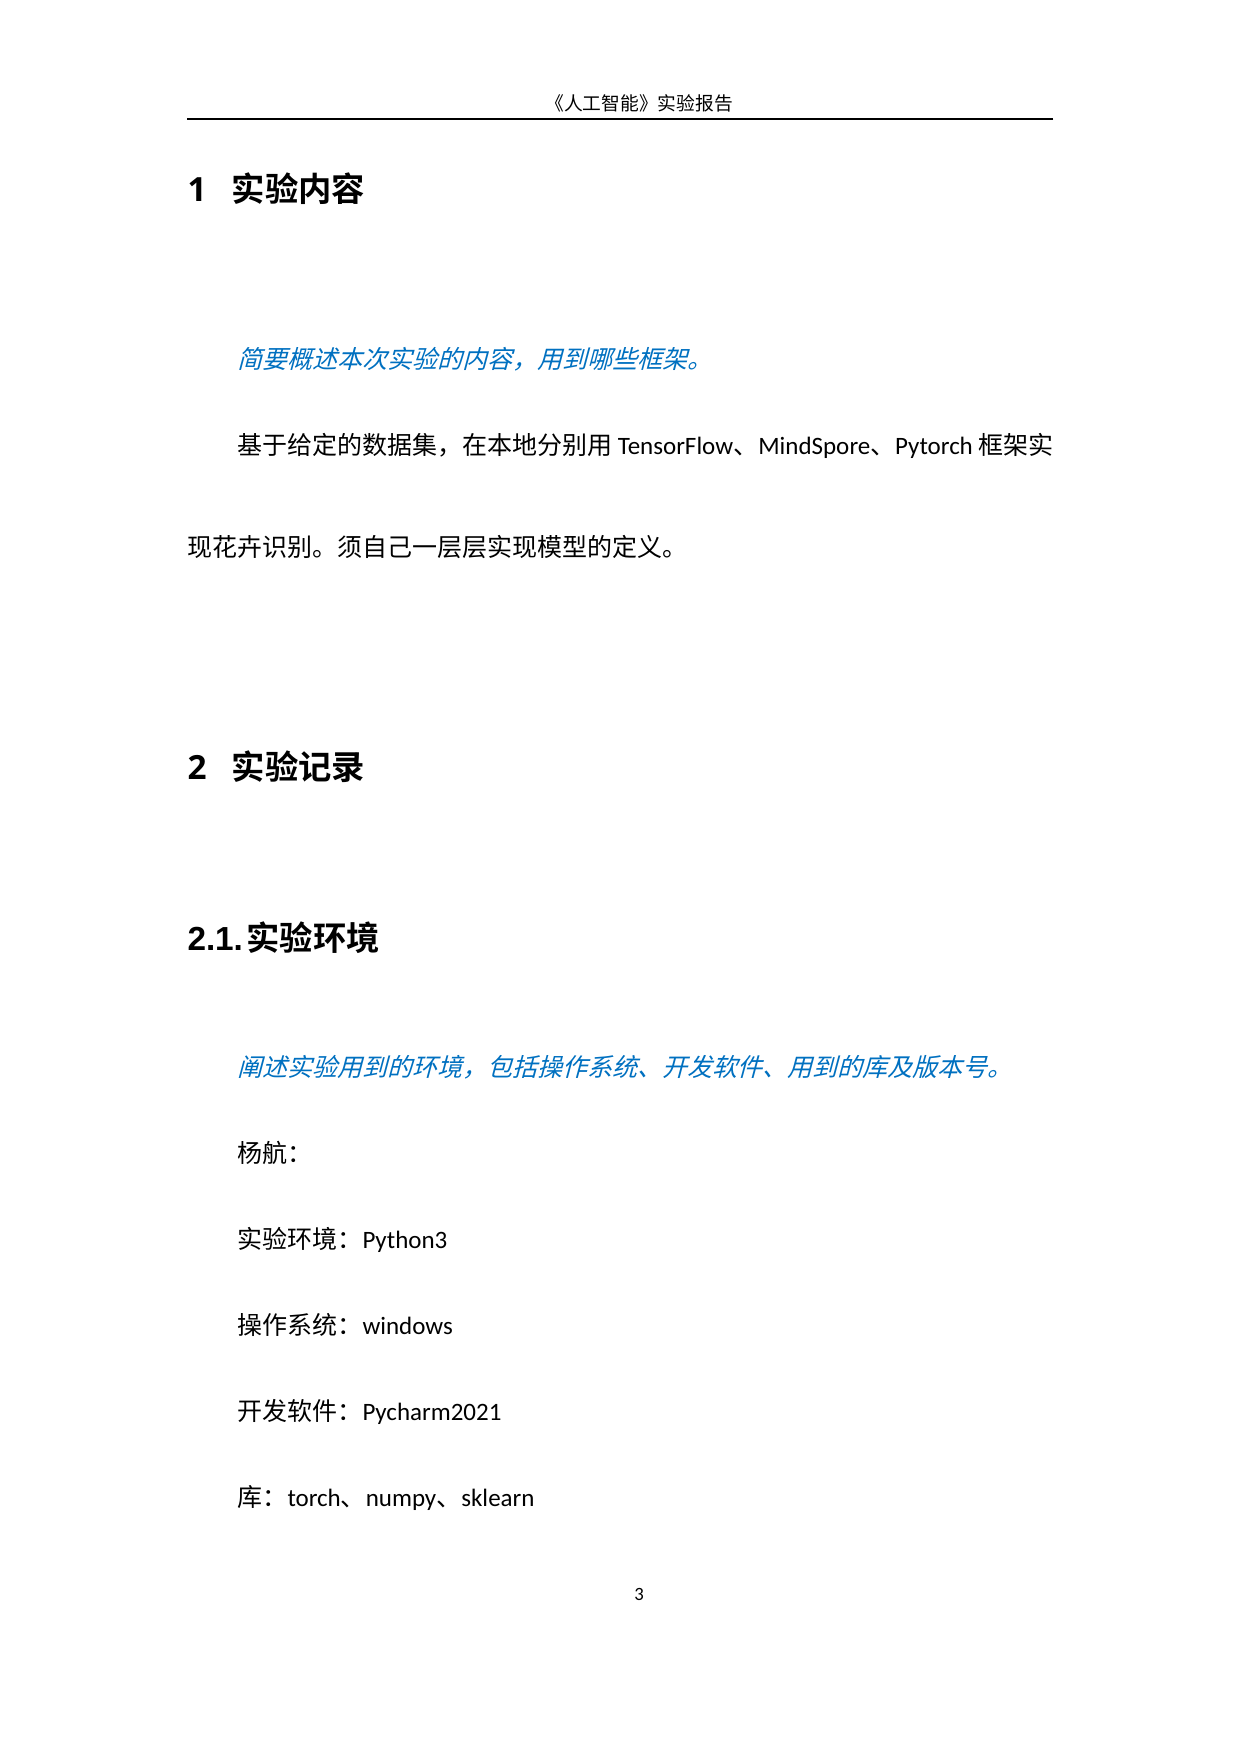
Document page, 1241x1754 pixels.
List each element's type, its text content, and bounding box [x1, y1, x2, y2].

text 阐述实验用到的环境，包括操作系统、开发软件、用到的库及版本号。 [187, 1032, 1053, 1099]
text 操作系统：windows [187, 1290, 1053, 1358]
subtitle 实验内容 [187, 153, 1053, 221]
text 实验环境：Python3 [187, 1204, 1053, 1272]
text 开发软件：Pycharm2021 [187, 1376, 1053, 1444]
text 基于给定的数据集，在本地分别用TensorFlow、MindSpore、Pytorch框架实现花卉识别。须自己一层层实现模型的定义。 [187, 410, 1053, 579]
subtitle 实验记录 [187, 731, 1053, 799]
text 简要概述本次实验的内容，用到哪些框架。 [187, 324, 1053, 392]
subtitle 实验环境 [187, 902, 1053, 970]
text 库：torch、numpy、sklearn [187, 1462, 1053, 1530]
text 杨航： [187, 1118, 1053, 1186]
